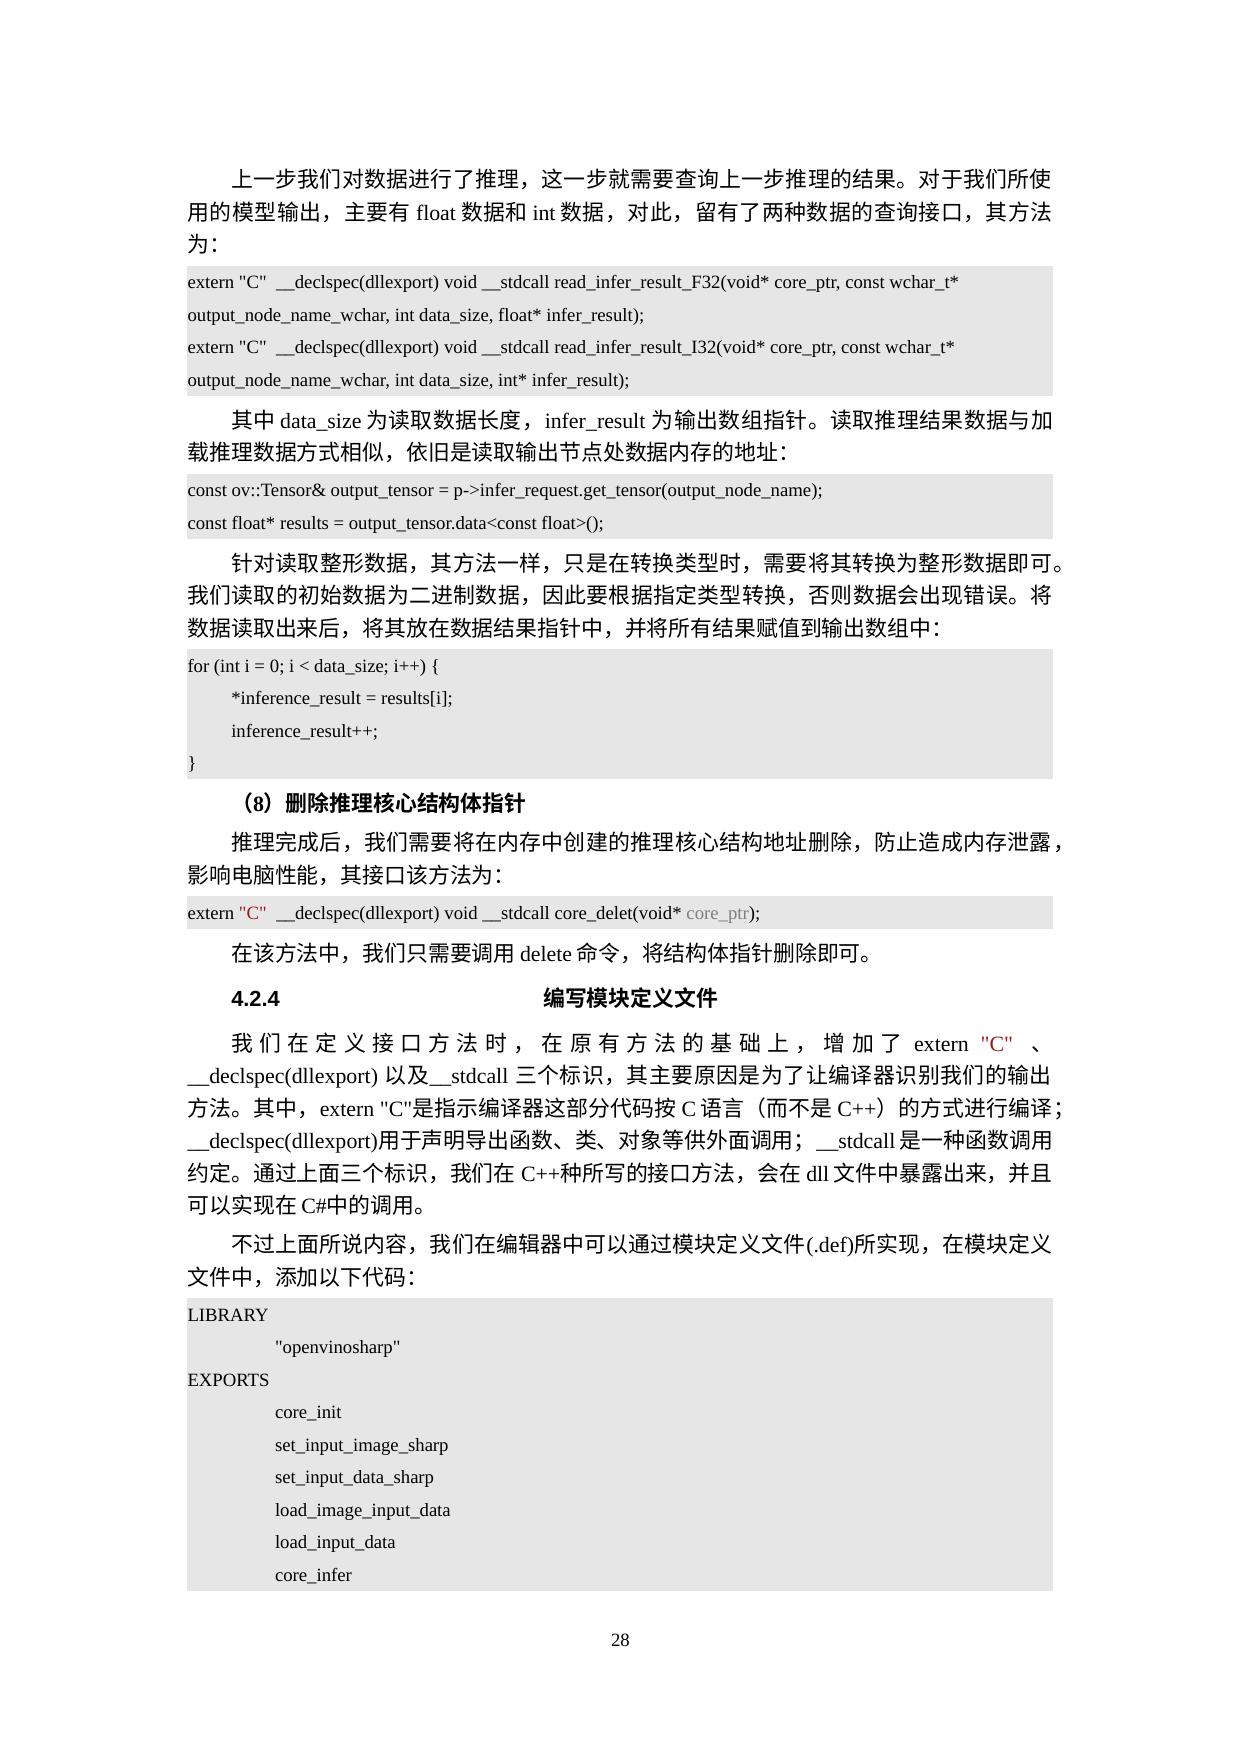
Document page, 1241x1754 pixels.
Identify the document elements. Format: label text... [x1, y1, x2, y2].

text EXPORTS [187, 1363, 1053, 1396]
text 上一步我们对数据进行了推理，这一步就需要查询上一步推理的结果。对于我们所使用的模型输出，主要有float数据和int数据，对此，留有了两种数据的查询接口，其方法为： [187, 162, 1053, 259]
text core_infer [187, 1558, 1053, 1591]
text "openvinosharp" [187, 1331, 1053, 1363]
text } [187, 747, 1053, 779]
text 其中data_size为读取数据长度，infer_result 为输出数组指针。读取推理结果数据与加载推理数据方式相似，依旧是读取输出节点处数据内存的地址： [187, 402, 1053, 467]
text （8）删除推理核心结构体指针 [187, 786, 1053, 818]
text set_input_image_sharp [187, 1428, 1053, 1461]
text *inference_result = results[i]; [187, 682, 1053, 714]
text 不过上面所说内容，我们在编辑器中可以通过模块定义文件(.def)所实现，在模块定义文件中，添加以下代码： [187, 1227, 1053, 1292]
text 针对读取整形数据，其方法一样，只是在转换类型时，需要将其转换为整形数据即可。我们读取的初始数据为二进制数据，因此要根据指定类型转换，否则数据会出现错误。将数据读取出来后，将其放在数据结果指针中，并将所有结果赋值到输出数组中： [187, 545, 1053, 643]
text extern "C" __declspec(dllexport) void __stdcall read_infer_result_F32(void* core_ptr, const wchar_t* output_node_name_wchar, int data_size, float* infer_result); [187, 266, 1053, 331]
text inference_result++; [187, 714, 1053, 747]
text 我们在定义接口方法时，在原有方法的基础上，增加了extern "C" 、 __declspec(dllexport) 以及__stdcall 三个标识，其主要原因是为了让编译器识别我们的输出方法。其中，extern "C"是指示编译器这部分代码按C语言（而不是C++）的方式进行编译；__declspec(dllexport)用于声明导出函数、类、对象等供外面调用；__stdcall是一种函数调用约定。通过上面三个标识，我们在C++种所写的接口方法，会在dll文件中暴露出来，并且可以实现在C#中的调用。 [187, 1025, 1053, 1220]
text core_init [187, 1396, 1053, 1428]
text extern "C" __declspec(dllexport) void __stdcall read_infer_result_I32(void* core_ptr, const wchar_t* output_node_name_wchar, int data_size, int* infer_result); [187, 331, 1053, 396]
text extern "C" __declspec(dllexport) void __stdcall core_delet(void* core_ptr); [187, 896, 1053, 929]
subtitle 编写模块定义文件 [187, 980, 1053, 1013]
text load_input_data [187, 1526, 1053, 1558]
text load_image_input_data [187, 1493, 1053, 1526]
text LIBRARY [187, 1298, 1053, 1331]
text const float* results = output_tensor.data<const float>(); [187, 506, 1053, 539]
text for (int i = 0; i < data_size; i++) { [187, 649, 1053, 682]
text 在该方法中，我们只需要调用delete命令，将结构体指针删除即可。 [187, 935, 1053, 968]
text 推理完成后，我们需要将在内存中创建的推理核心结构地址删除，防止造成内存泄露，影响电脑性能，其接口该方法为： [187, 825, 1053, 890]
text const ov::Tensor& output_tensor = p->infer_request.get_tensor(output_node_name); [187, 474, 1053, 506]
text set_input_data_sharp [187, 1461, 1053, 1493]
